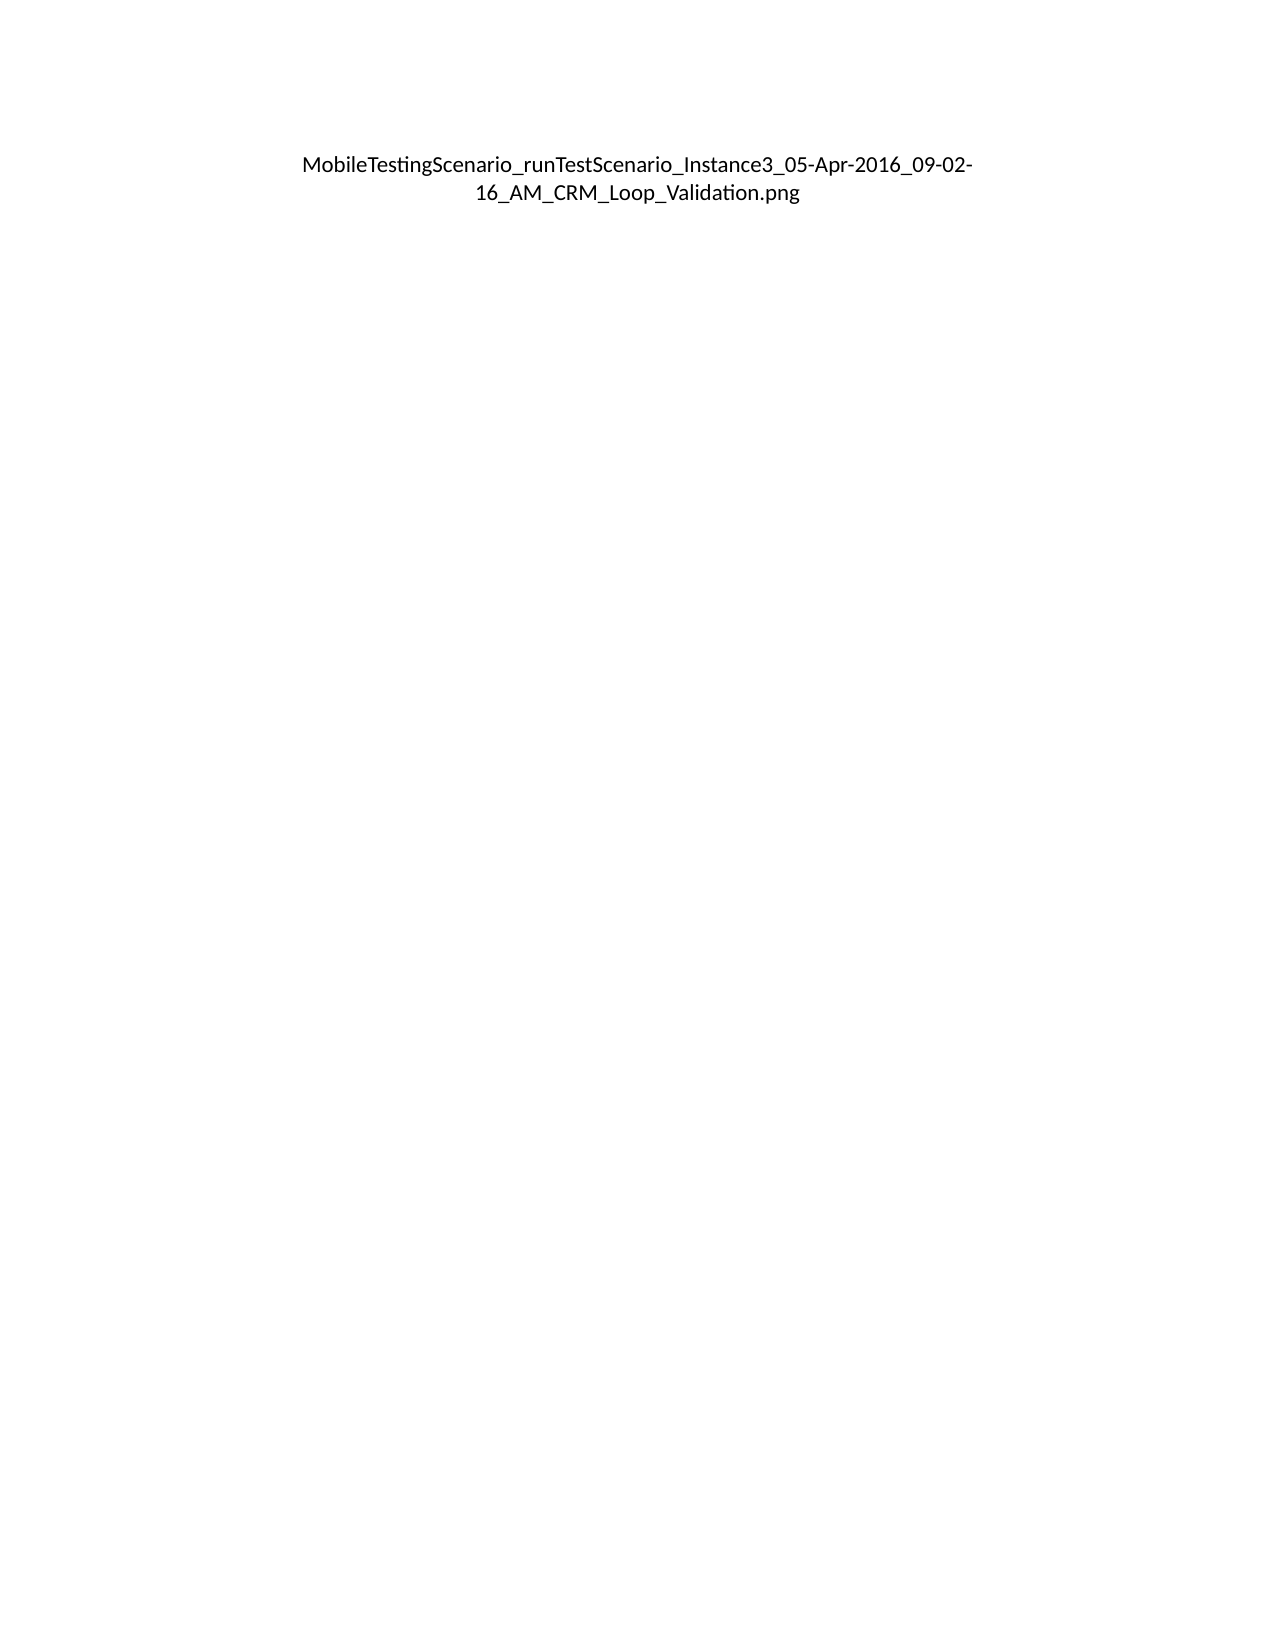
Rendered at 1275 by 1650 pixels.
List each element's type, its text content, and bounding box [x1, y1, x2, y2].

text MobileTestingScenario_runTestScenario_Instance3_05-Apr-2016_09-02-16_AM_CRM_Loop_Validation.png [150, 150, 1125, 218]
